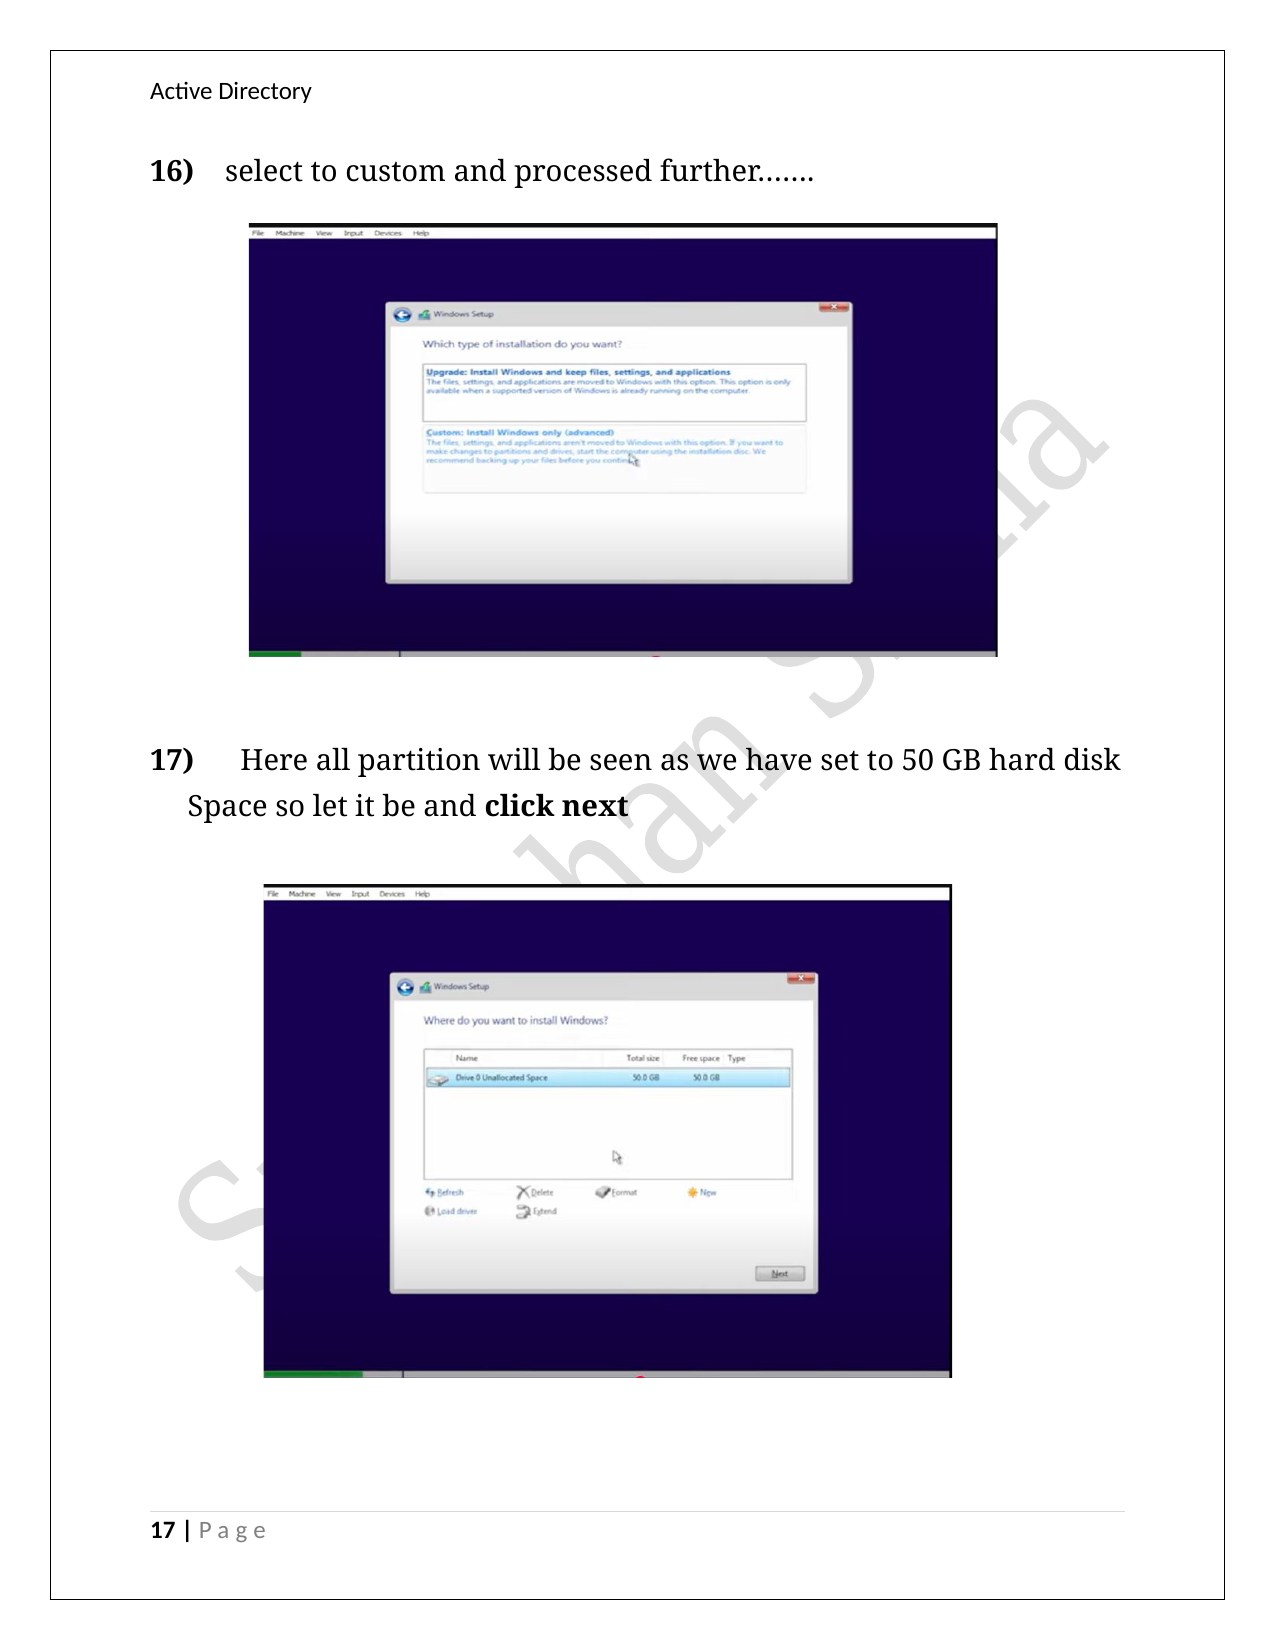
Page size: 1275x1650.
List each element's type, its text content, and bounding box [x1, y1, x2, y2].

picture [263, 884, 953, 1378]
picture [248, 223, 998, 657]
list select to custom and processed further……. [150, 150, 1125, 190]
list Here all partition will be seen as we have set to 50 GB hard disk Space so let it be and click next [150, 739, 1125, 825]
